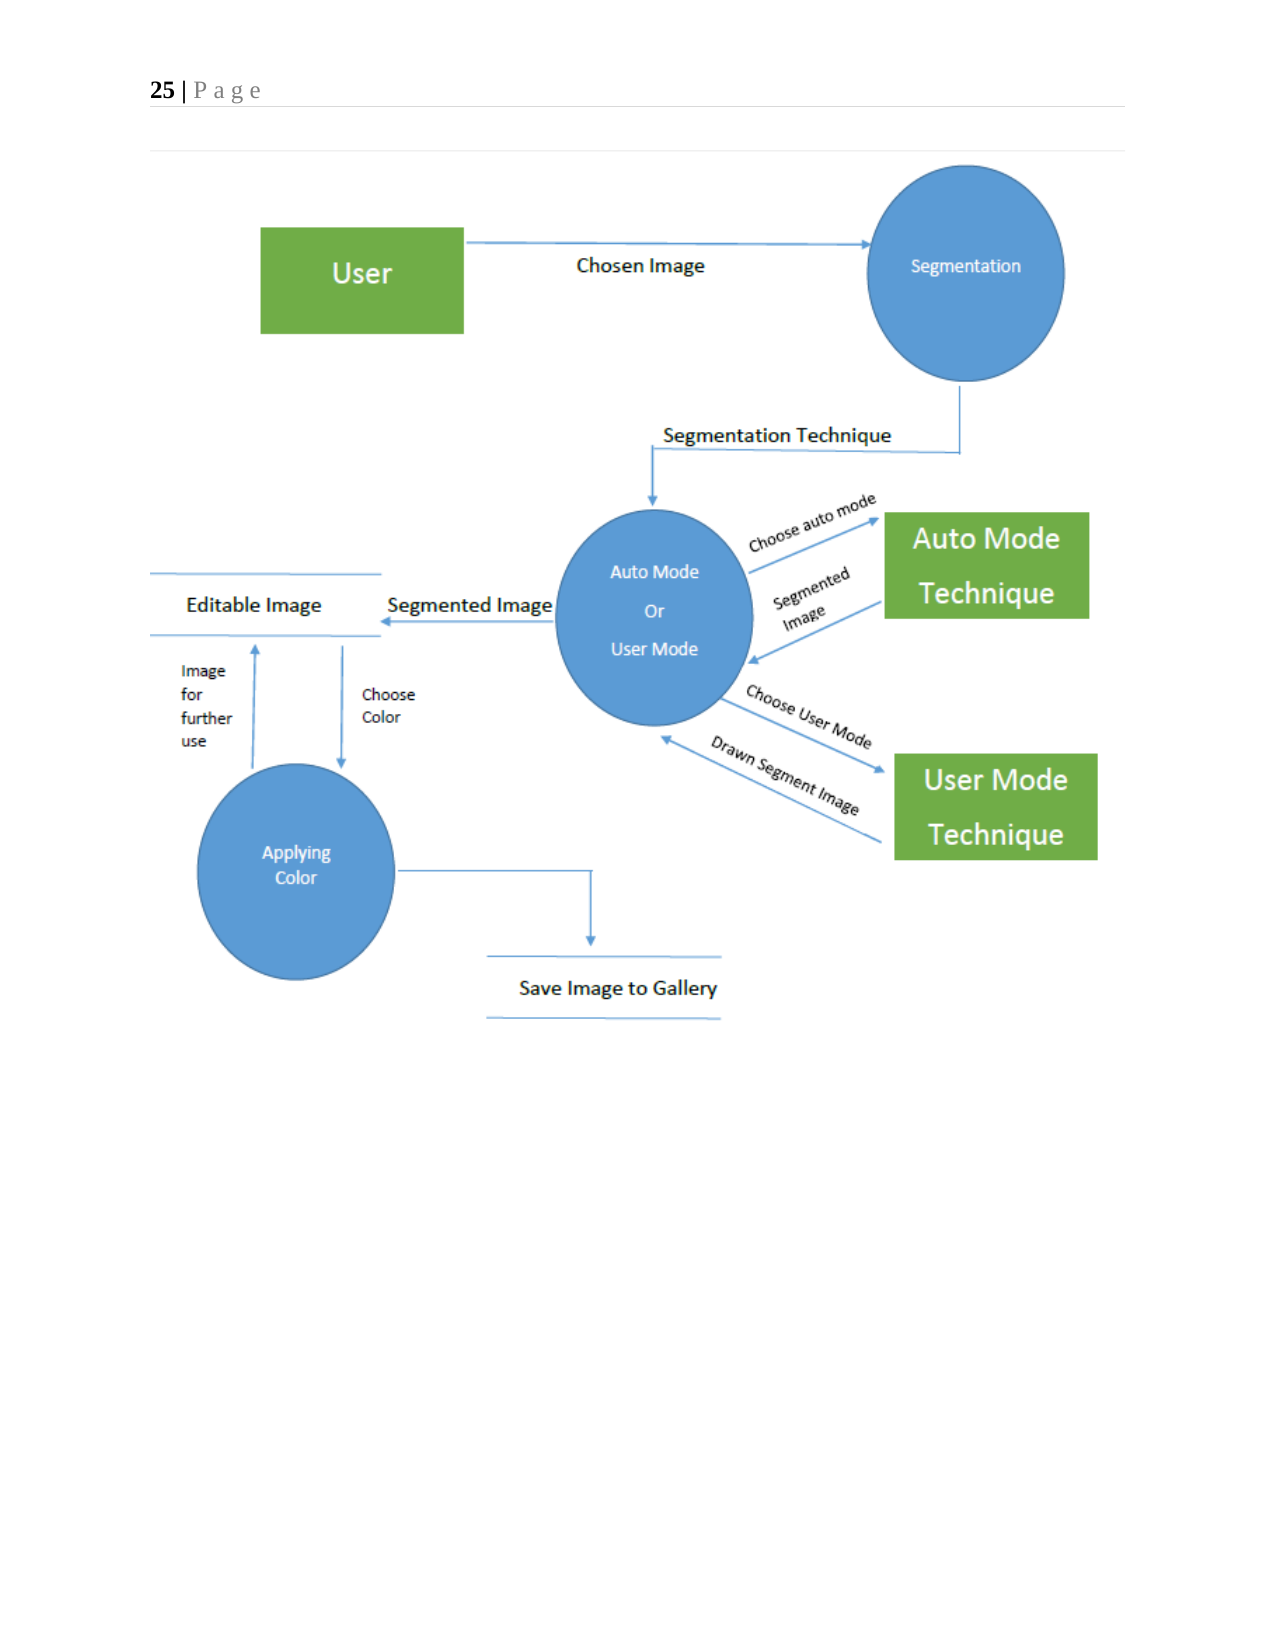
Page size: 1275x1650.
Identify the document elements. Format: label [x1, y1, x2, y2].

picture [150, 150, 1125, 1040]
